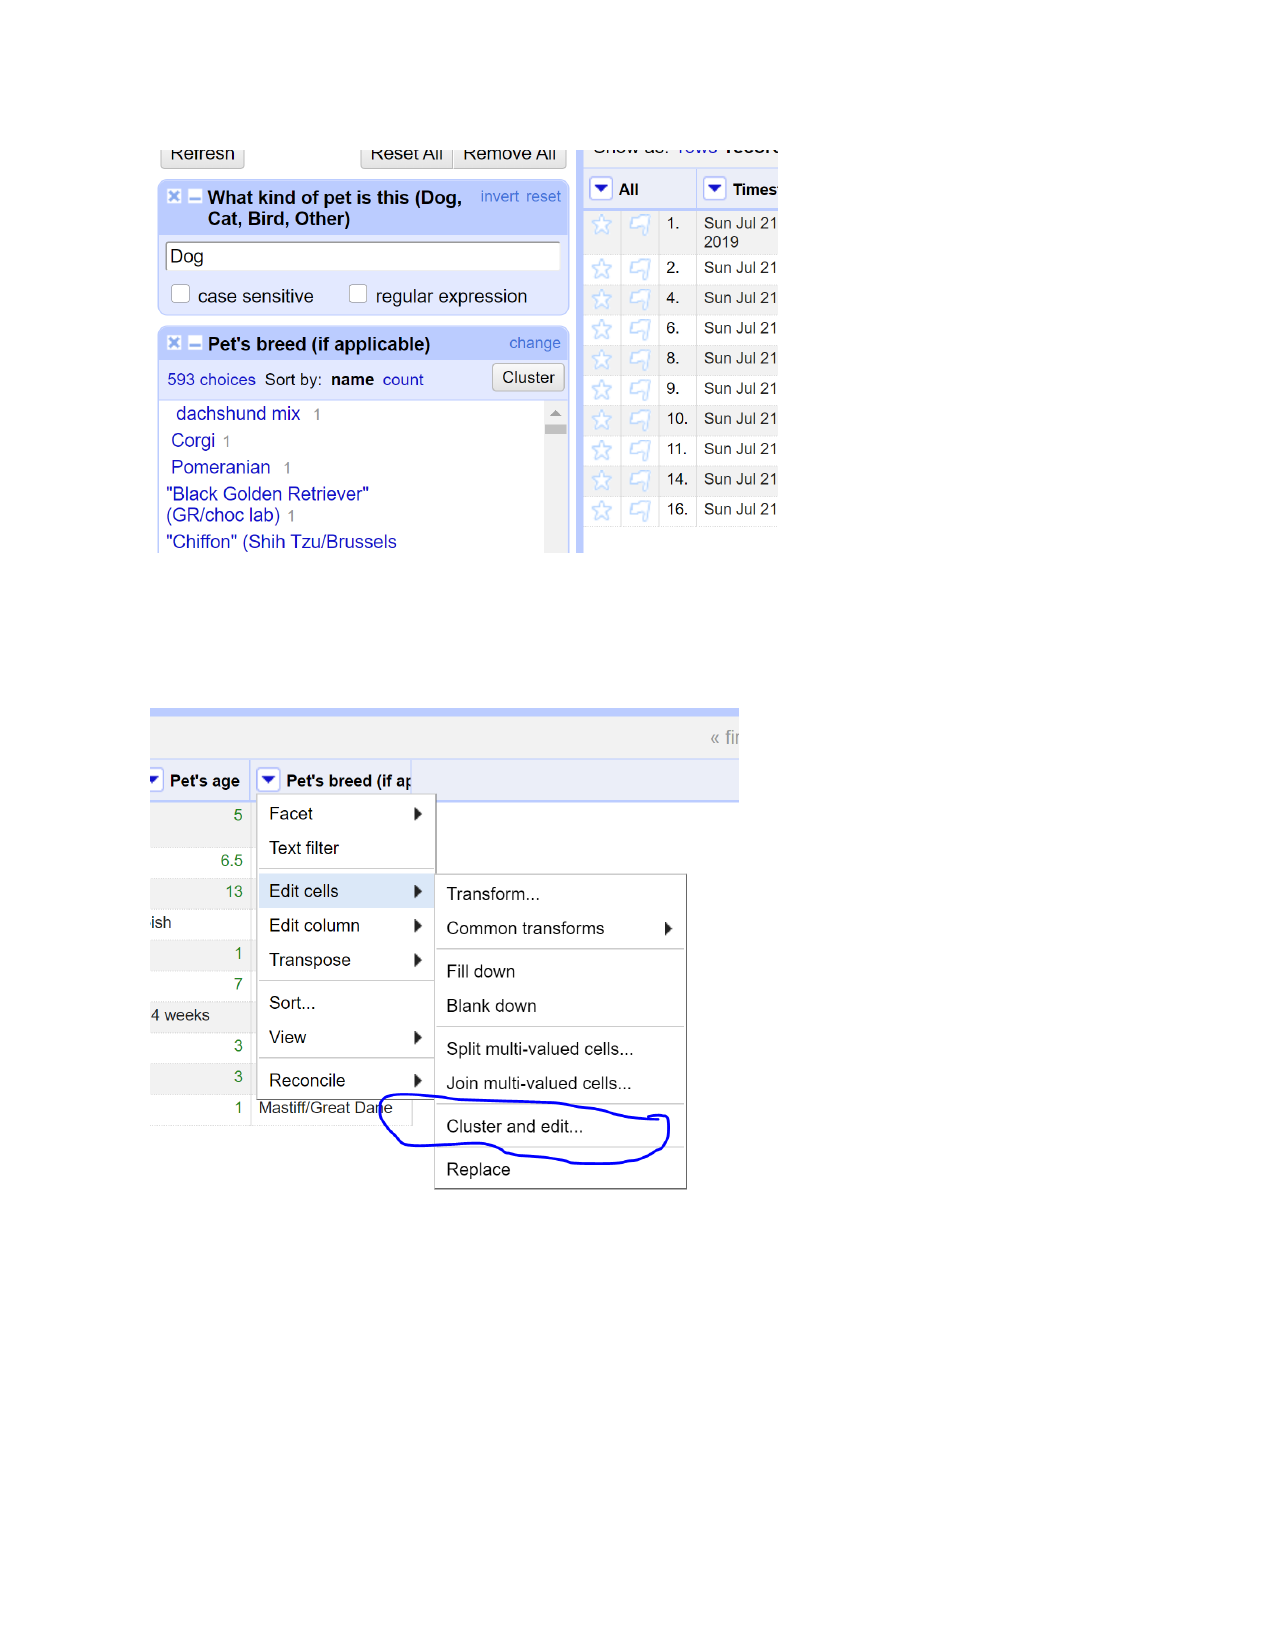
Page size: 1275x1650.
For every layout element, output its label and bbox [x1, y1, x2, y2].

picture [150, 150, 778, 553]
picture [150, 708, 739, 1259]
